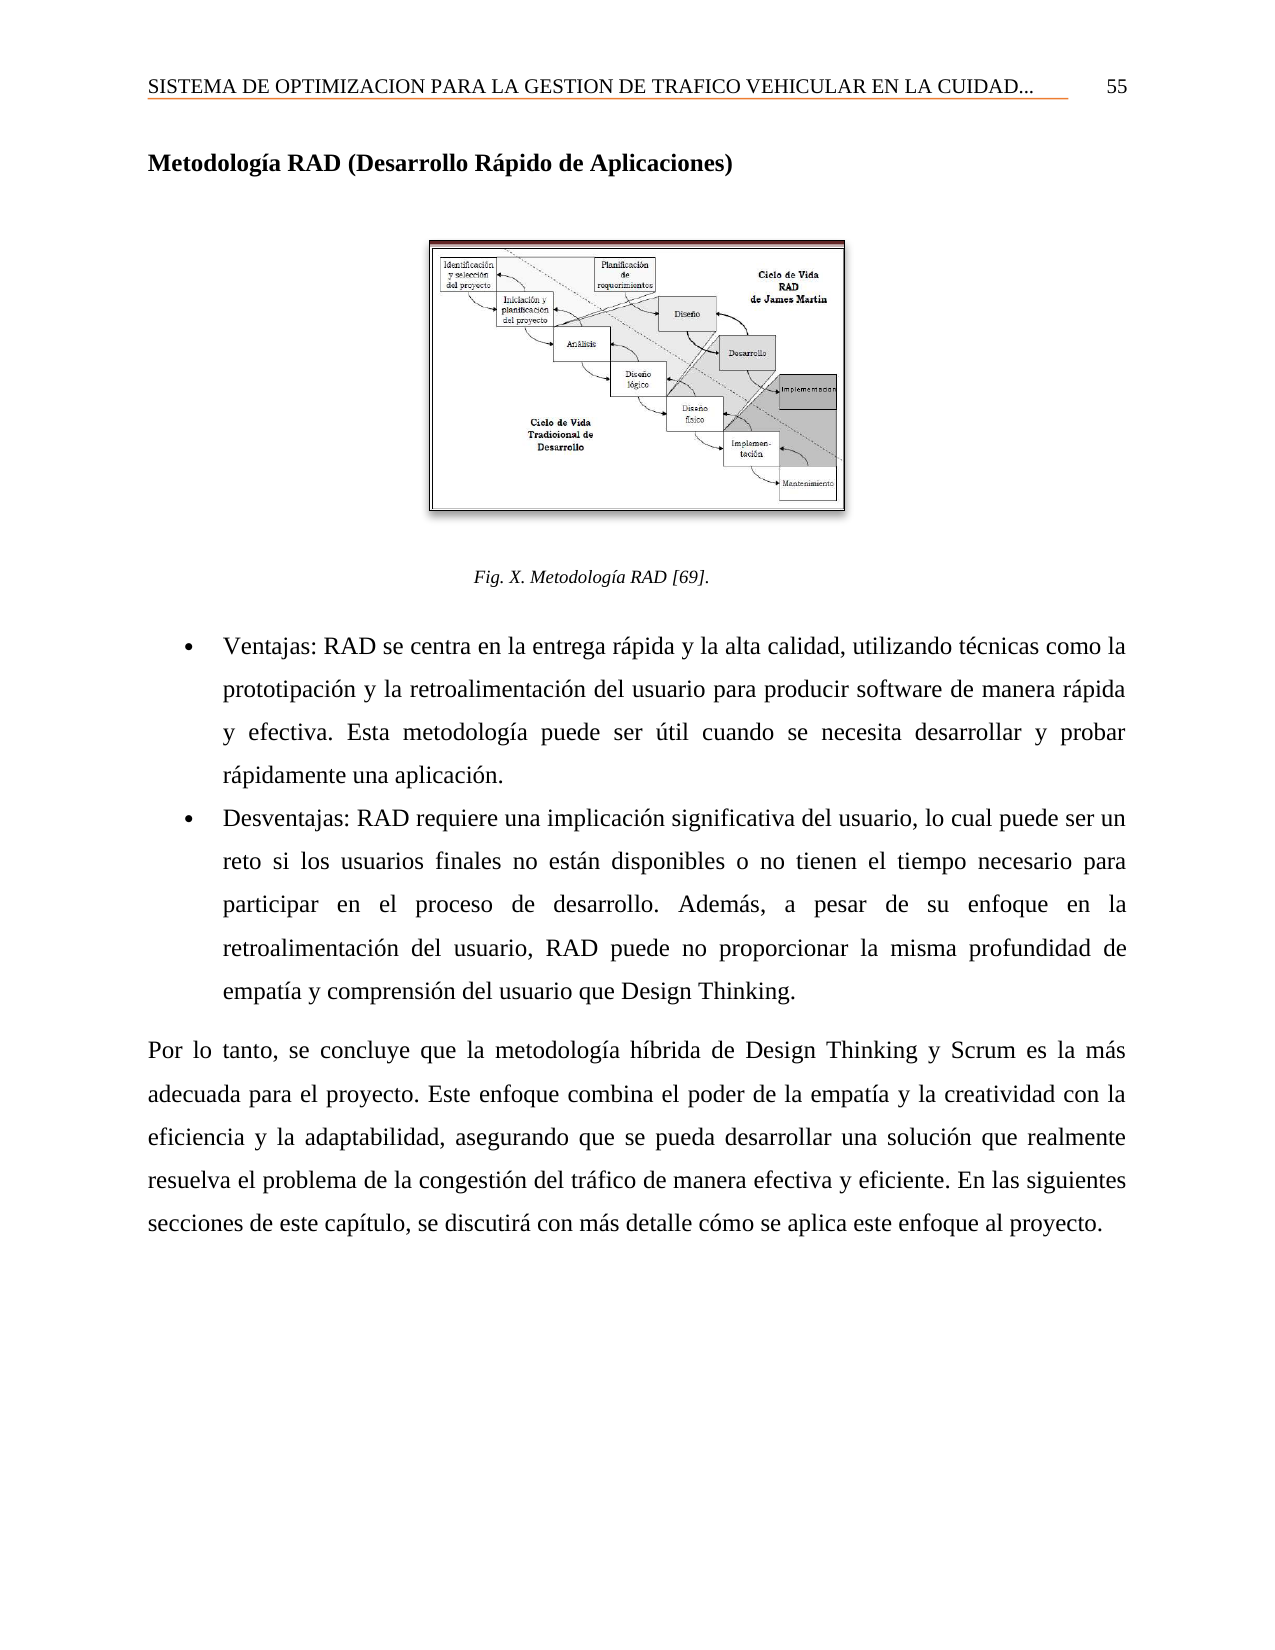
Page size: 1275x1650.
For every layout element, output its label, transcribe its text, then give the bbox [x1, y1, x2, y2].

list Desventajas: RAD requiere una implicación significativa del usuario, lo cual puede ser un reto si los usuarios finales no están disponibles o no tienen el tiempo necesario para participar en el proceso de desarrollo. Además, a pesar de su enfoque en la retroalimentación del usuario, RAD puede no proporcionar la misma profundidad de empatía y comprensión del usuario que Design Thinking. [185, 803, 1127, 1004]
text Fig. X. Metodología RAD . [148, 566, 1037, 588]
list Ventajas: RAD se centra en la entrega rápida y la alta calidad, utilizando técnicas como la prototipación y la retroalimentación del usuario para producir software de manera rápida y efectiva. Esta metodología puede ser útil cuando se necesita desarrollar y probar rápidamente una aplicación. [185, 631, 1127, 789]
text Por lo tanto, se concluye que la metodología híbrida de Design Thinking y Scrum es la más adecuada para el proyecto. Este enfoque combina el poder de la empatía y la creatividad con la eficiencia y la adaptabilidad, asegurando que se pueda desarrollar una solución que realmente resuelva el problema de la congestión del tráfico de manera efectiva y eficiente. En las siguientes secciones de este capítulo, se discutirá con más detalle cómo se aplica este enfoque al proyecto. [148, 1036, 1127, 1237]
text Metodología RAD (Desarrollo Rápido de Aplicaciones) [148, 148, 1127, 176]
picture [430, 241, 844, 510]
